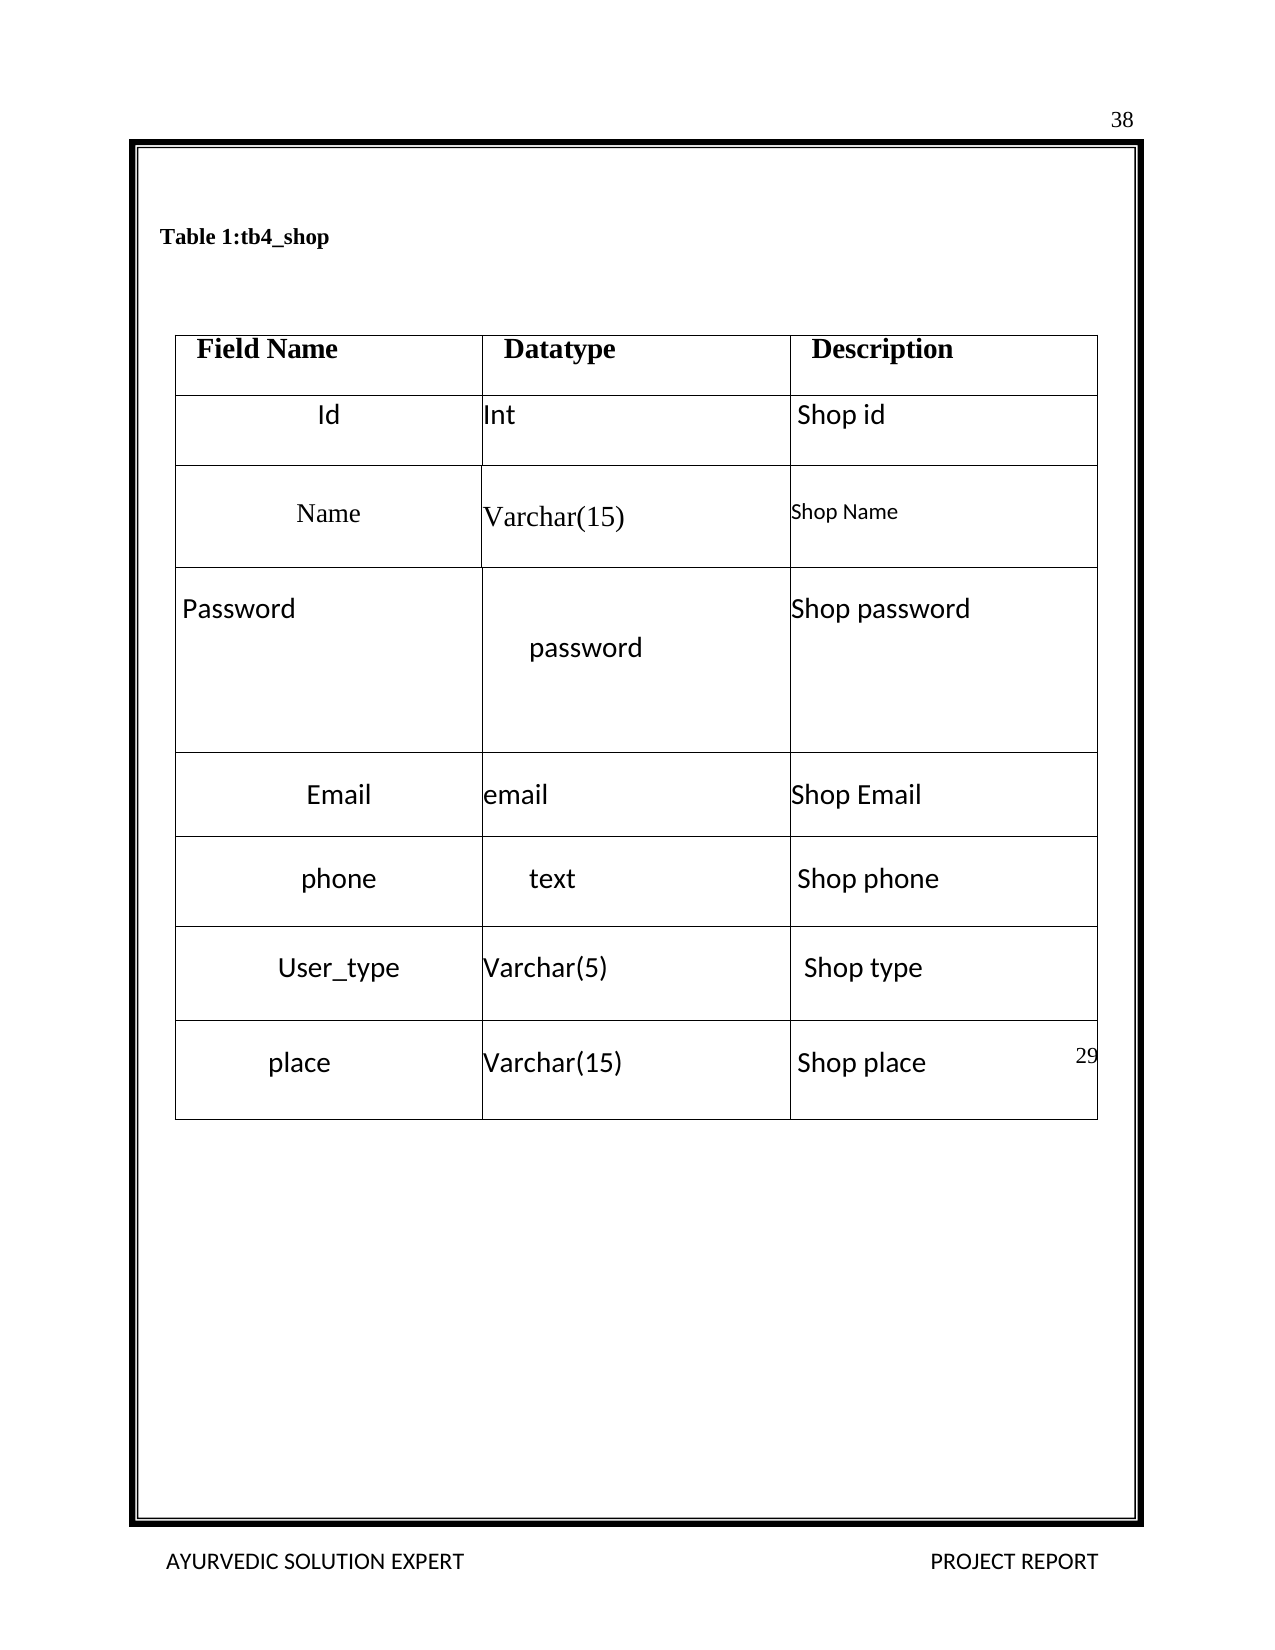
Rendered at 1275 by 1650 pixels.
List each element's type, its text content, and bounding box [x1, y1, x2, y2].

table_cell Email [176, 753, 482, 836]
table_header Description [791, 336, 1097, 395]
table_cell email [483, 753, 790, 836]
table_cell Int [483, 396, 790, 465]
table_cell Shop Email [791, 753, 1097, 836]
table_cell place [176, 1021, 482, 1118]
table_cell Id [176, 396, 482, 465]
table_cell Password [176, 568, 482, 752]
table_cell Shop id [791, 396, 1097, 465]
table_cell Varchar(5) [483, 927, 790, 1020]
table_cell Shop type [791, 927, 1097, 1020]
table_cell Name [176, 466, 481, 567]
table_header Field Name [176, 336, 482, 395]
table_cell Shop Name [791, 466, 1097, 567]
table_cell Shop place [791, 1021, 1097, 1118]
text Table 1:tb4_shop [159, 223, 1107, 250]
table_cell Varchar(15) [483, 1021, 790, 1118]
table_cell phone [176, 837, 482, 926]
table_cell Shop password [791, 568, 1097, 752]
table_header Datatype [483, 336, 790, 395]
table_cell Varchar(15) [482, 466, 790, 567]
table_cell password [483, 568, 790, 752]
table_cell Shop phone [791, 837, 1097, 926]
table_cell text [483, 837, 790, 926]
table_cell User_type [176, 927, 482, 1020]
